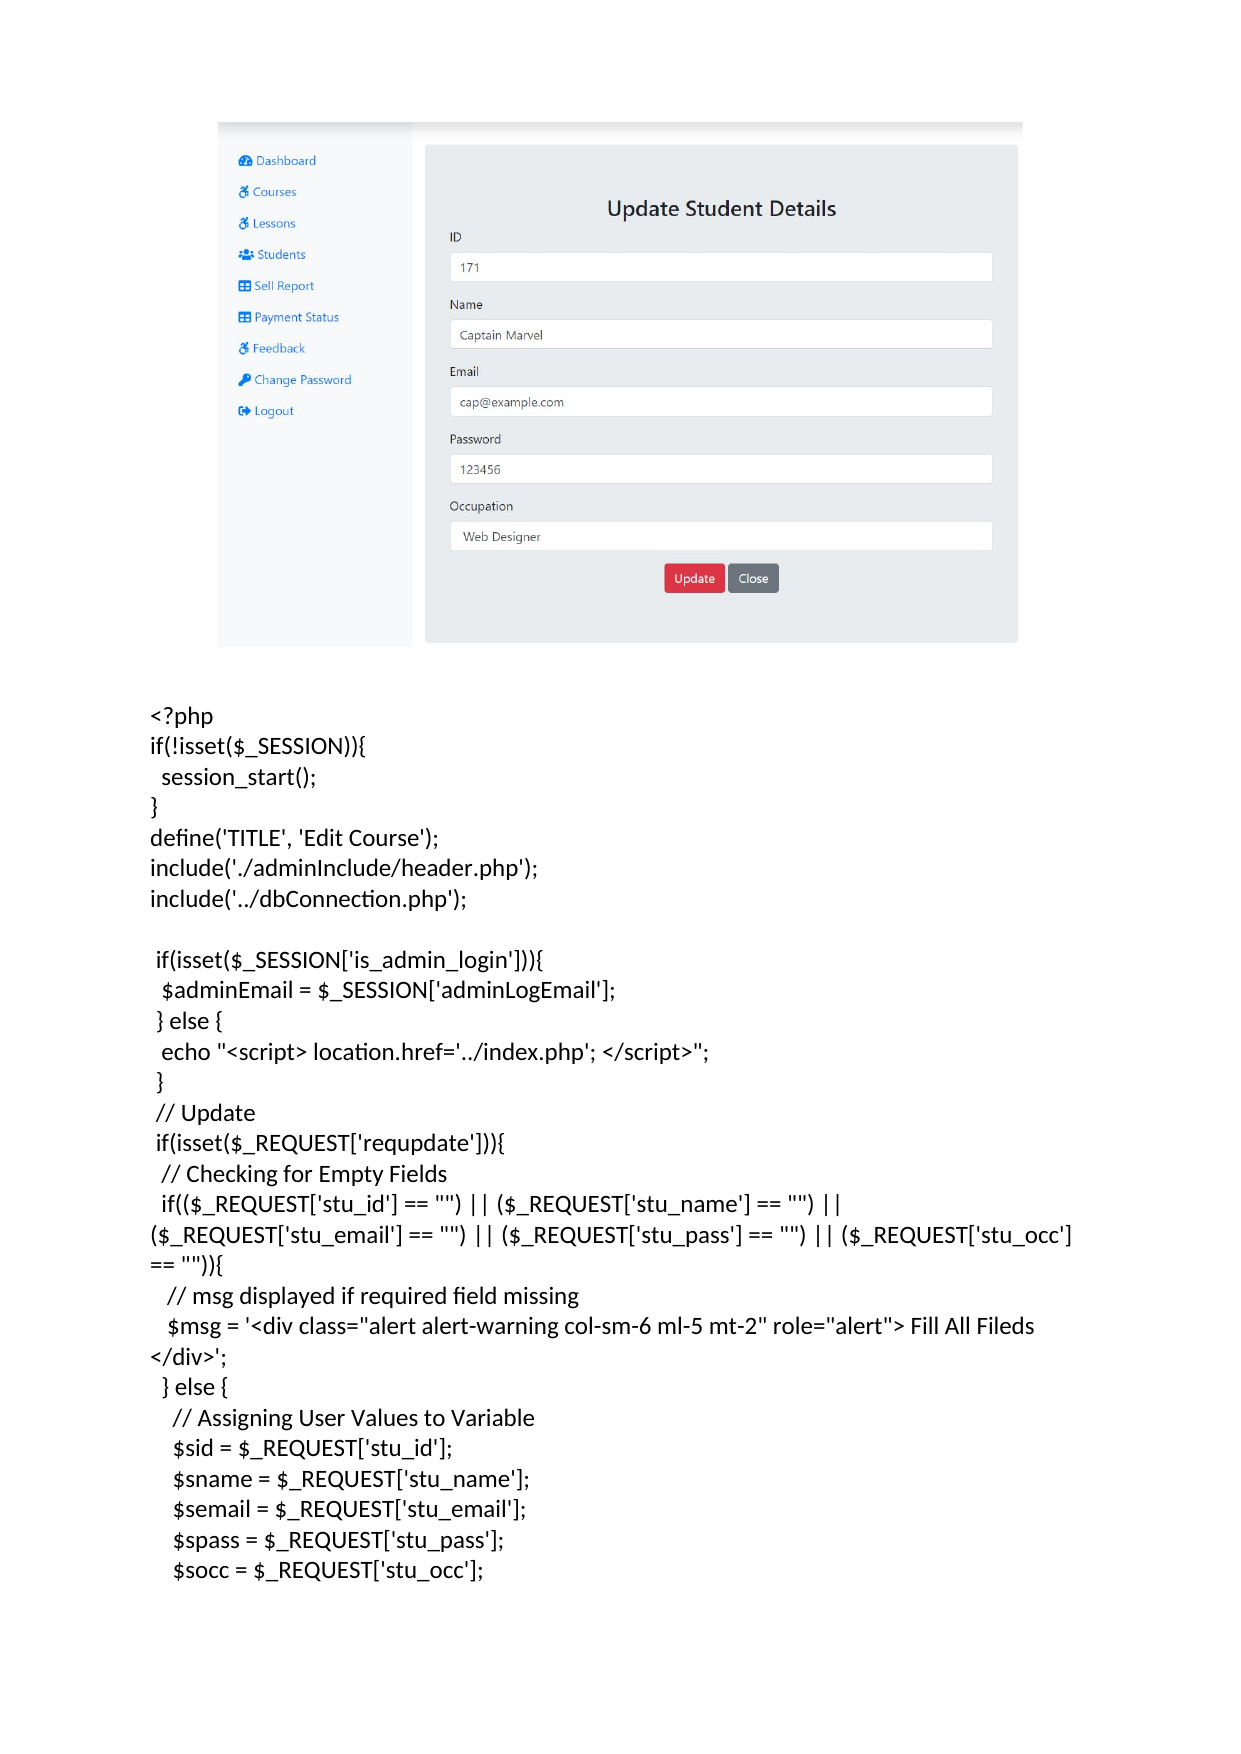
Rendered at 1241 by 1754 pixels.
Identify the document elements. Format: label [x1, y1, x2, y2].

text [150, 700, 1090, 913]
picture [217, 122, 1023, 647]
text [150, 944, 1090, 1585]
